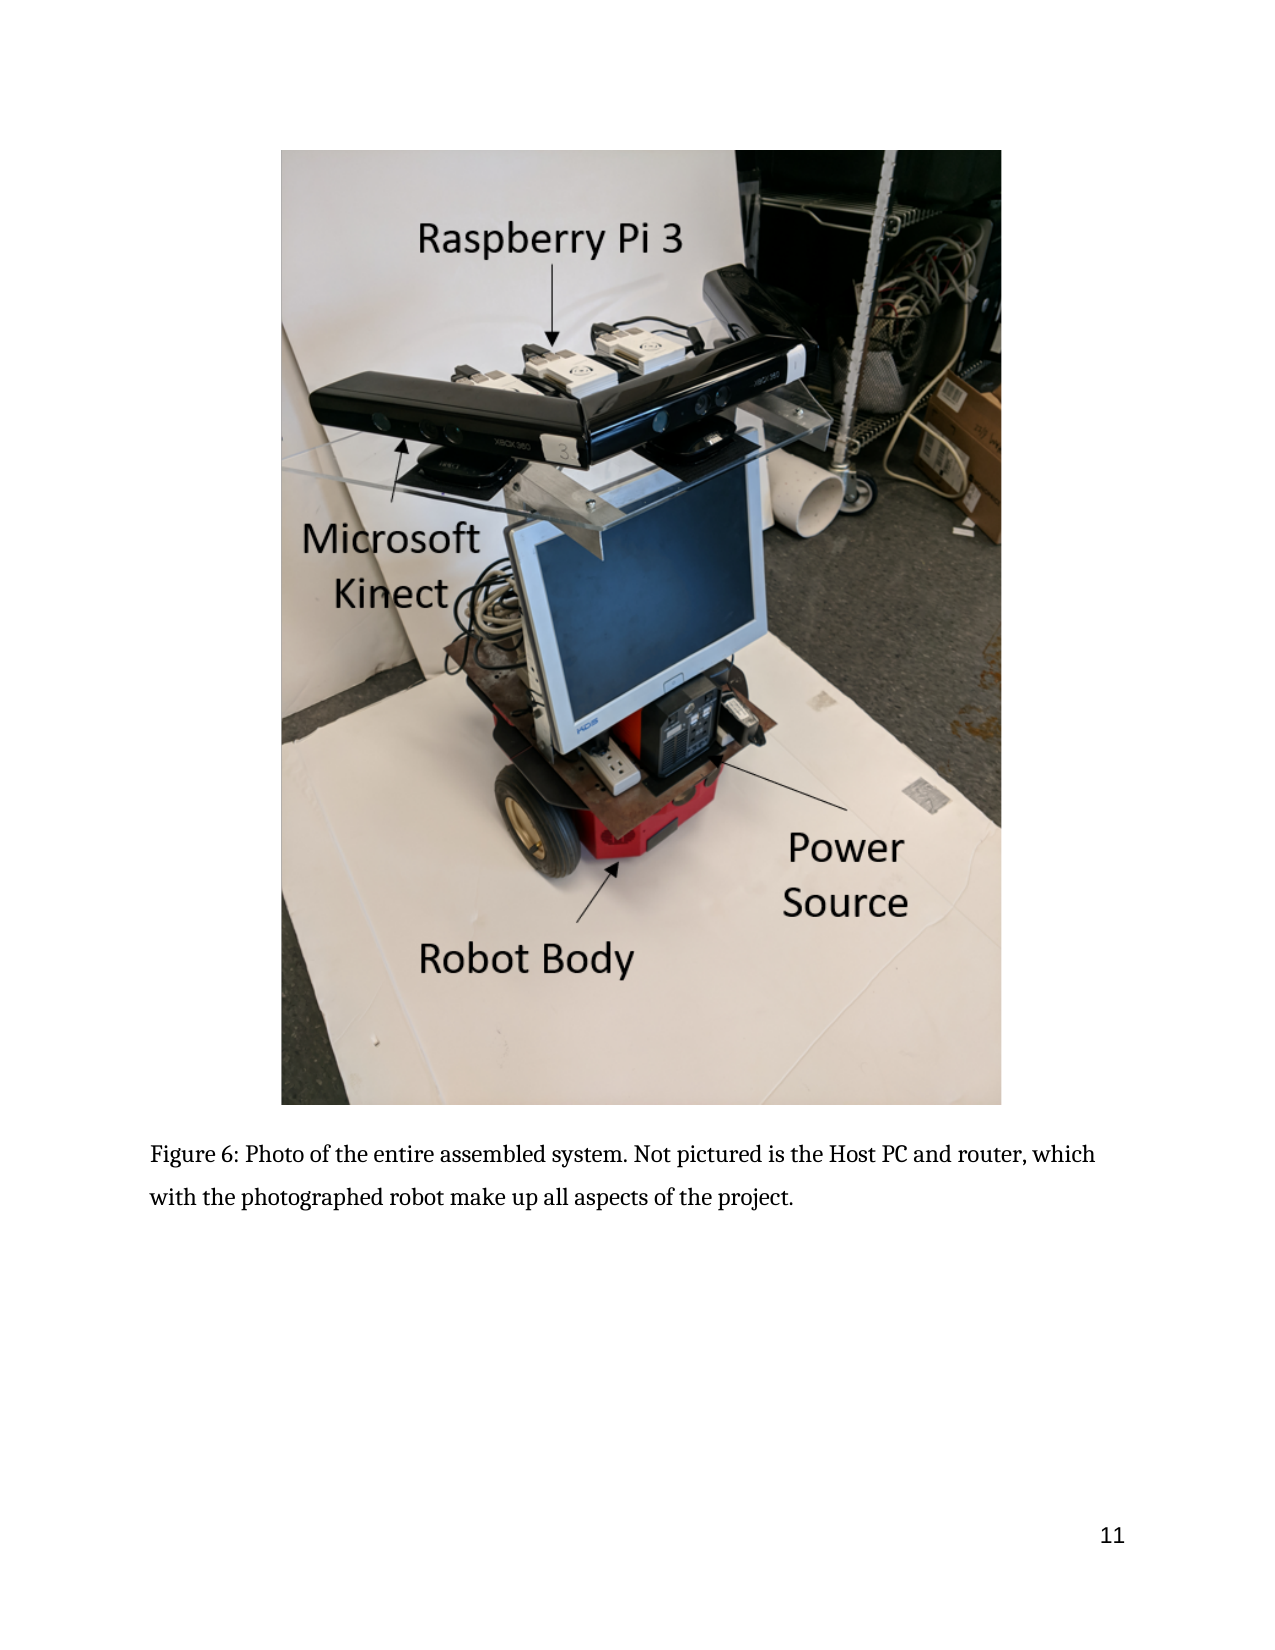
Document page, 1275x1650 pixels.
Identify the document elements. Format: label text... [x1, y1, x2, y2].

picture [273, 150, 1002, 1105]
text Figure 6: Photo of the entire assembled system. Not pictured is the Host PC and router, which with the photographed robot make up all aspects of the project. [150, 1140, 1125, 1298]
